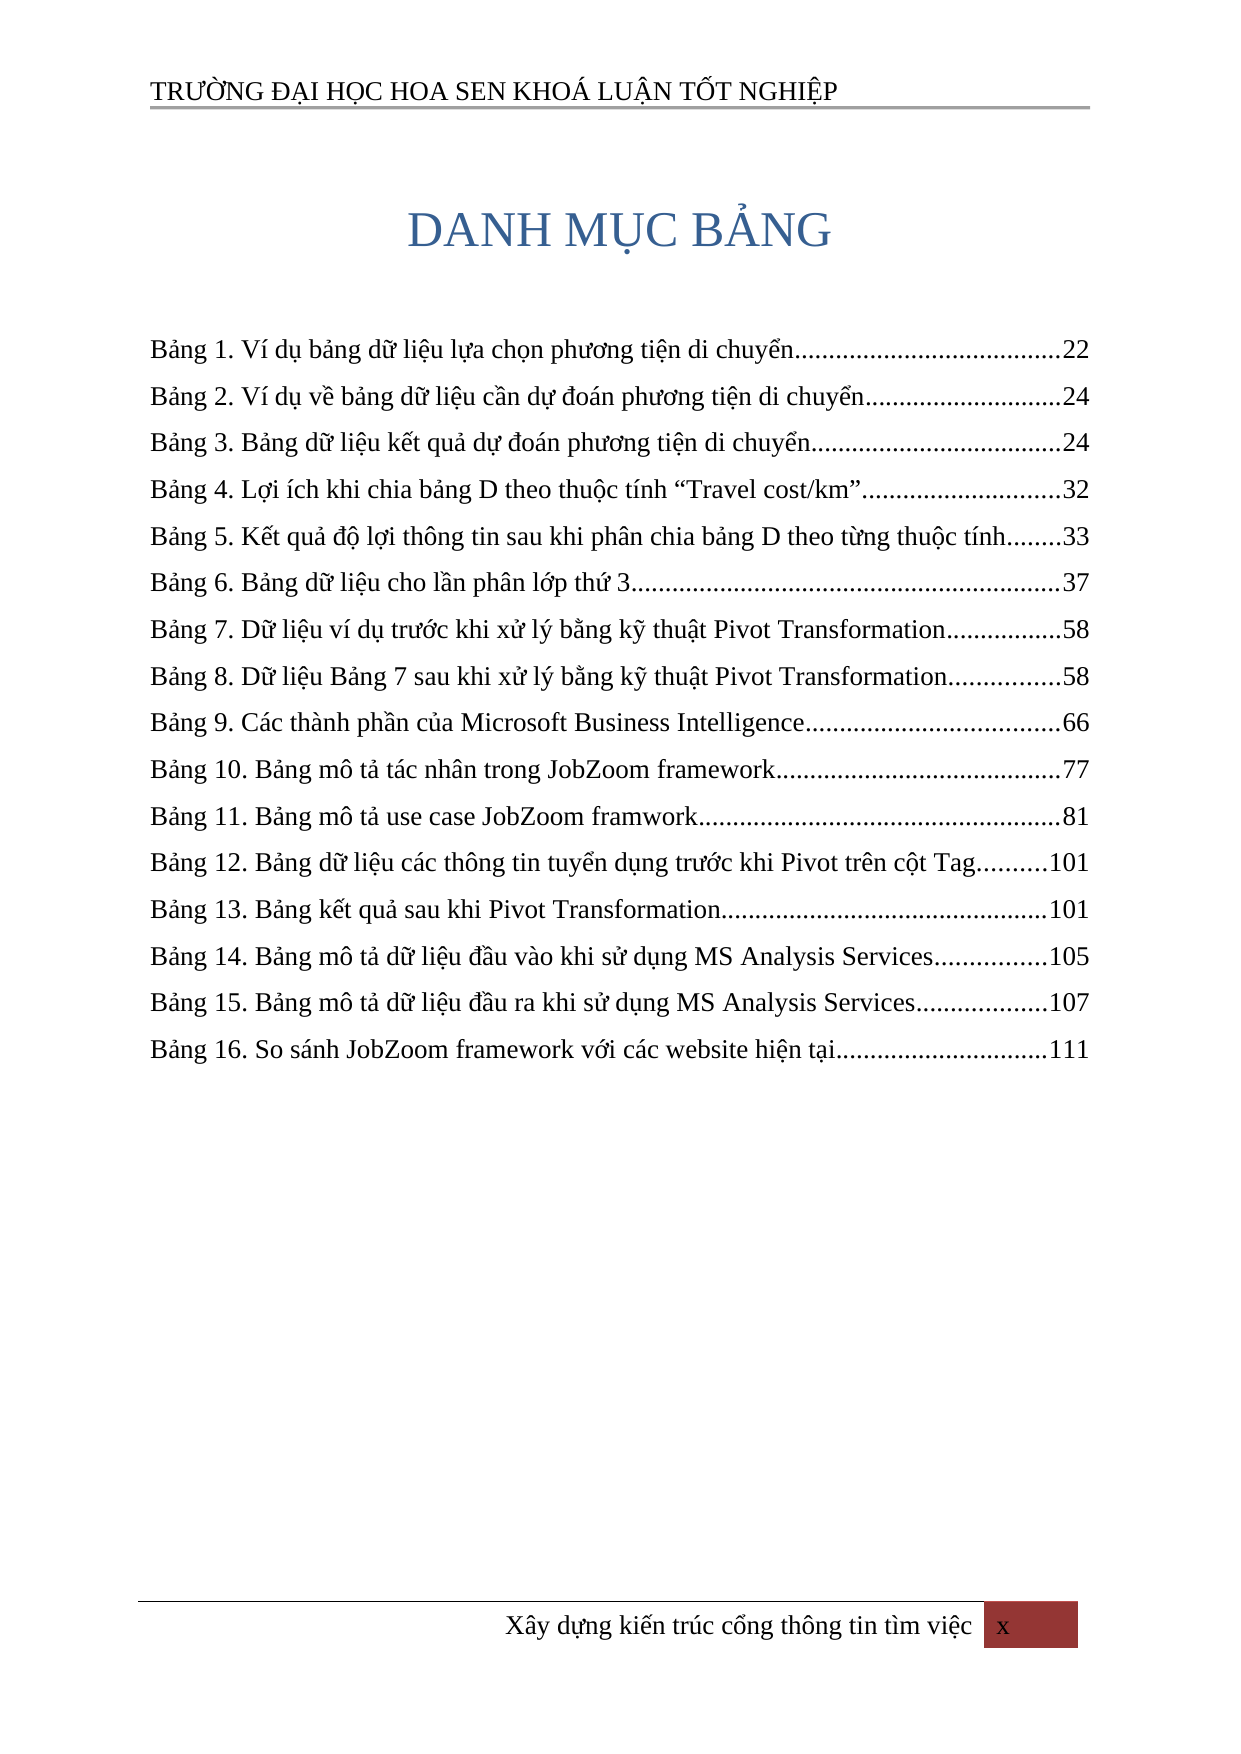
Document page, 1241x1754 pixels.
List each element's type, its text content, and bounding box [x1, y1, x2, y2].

text Bảng 4. Lợi ích khi chia bảng D theo thuộc tính “Travel cost/km” 32 [150, 473, 1090, 504]
text Bảng 1. Ví dụ bảng dữ liệu lựa chọn phương tiện di chuyển 22 [150, 333, 1090, 364]
text Bảng 2. Ví dụ về bảng dữ liệu cần dự đoán phương tiện di chuyển 24 [150, 379, 1090, 411]
text Bảng 12. Bảng dữ liệu các thông tin tuyển dụng trước khi Pivot trên cột Tag 101 [150, 846, 1090, 877]
text Bảng 5. Kết quả độ lợi thông tin sau khi phân chia bảng D theo từng thuộc tính 33 [150, 519, 1090, 551]
text Bảng 11. Bảng mô tả use case JobZoom framwork 81 [150, 799, 1090, 831]
text Bảng 3. Bảng dữ liệu kết quả dự đoán phương tiện di chuyển 24 [150, 426, 1090, 457]
text Bảng 13. Bảng kết quả sau khi Pivot Transformation 101 [150, 893, 1090, 924]
text Bảng 9. Các thành phần của Microsoft Business Intelligence 66 [150, 706, 1090, 737]
text Bảng 6. Bảng dữ liệu cho lần phân lớp thứ 3 37 [150, 566, 1090, 597]
subtitle DANH MỤC BẢNG [150, 200, 1090, 257]
text Bảng 15. Bảng mô tả dữ liệu đầu ra khi sử dụng MS Analysis Services 107 [150, 986, 1090, 1017]
text Bảng 10. Bảng mô tả tác nhân trong JobZoom framework 77 [150, 753, 1090, 784]
text Bảng 8. Dữ liệu Bảng 7 sau khi xử lý bằng kỹ thuật Pivot Transformation 58 [150, 659, 1090, 691]
text Bảng 16. So sánh JobZoom framework với các website hiện tại 111 [150, 1033, 1090, 1064]
text Bảng 14. Bảng mô tả dữ liệu đầu vào khi sử dụng MS Analysis Services 105 [150, 939, 1090, 971]
text Bảng 7. Dữ liệu ví dụ trước khi xử lý bằng kỹ thuật Pivot Transformation 58 [150, 613, 1090, 644]
